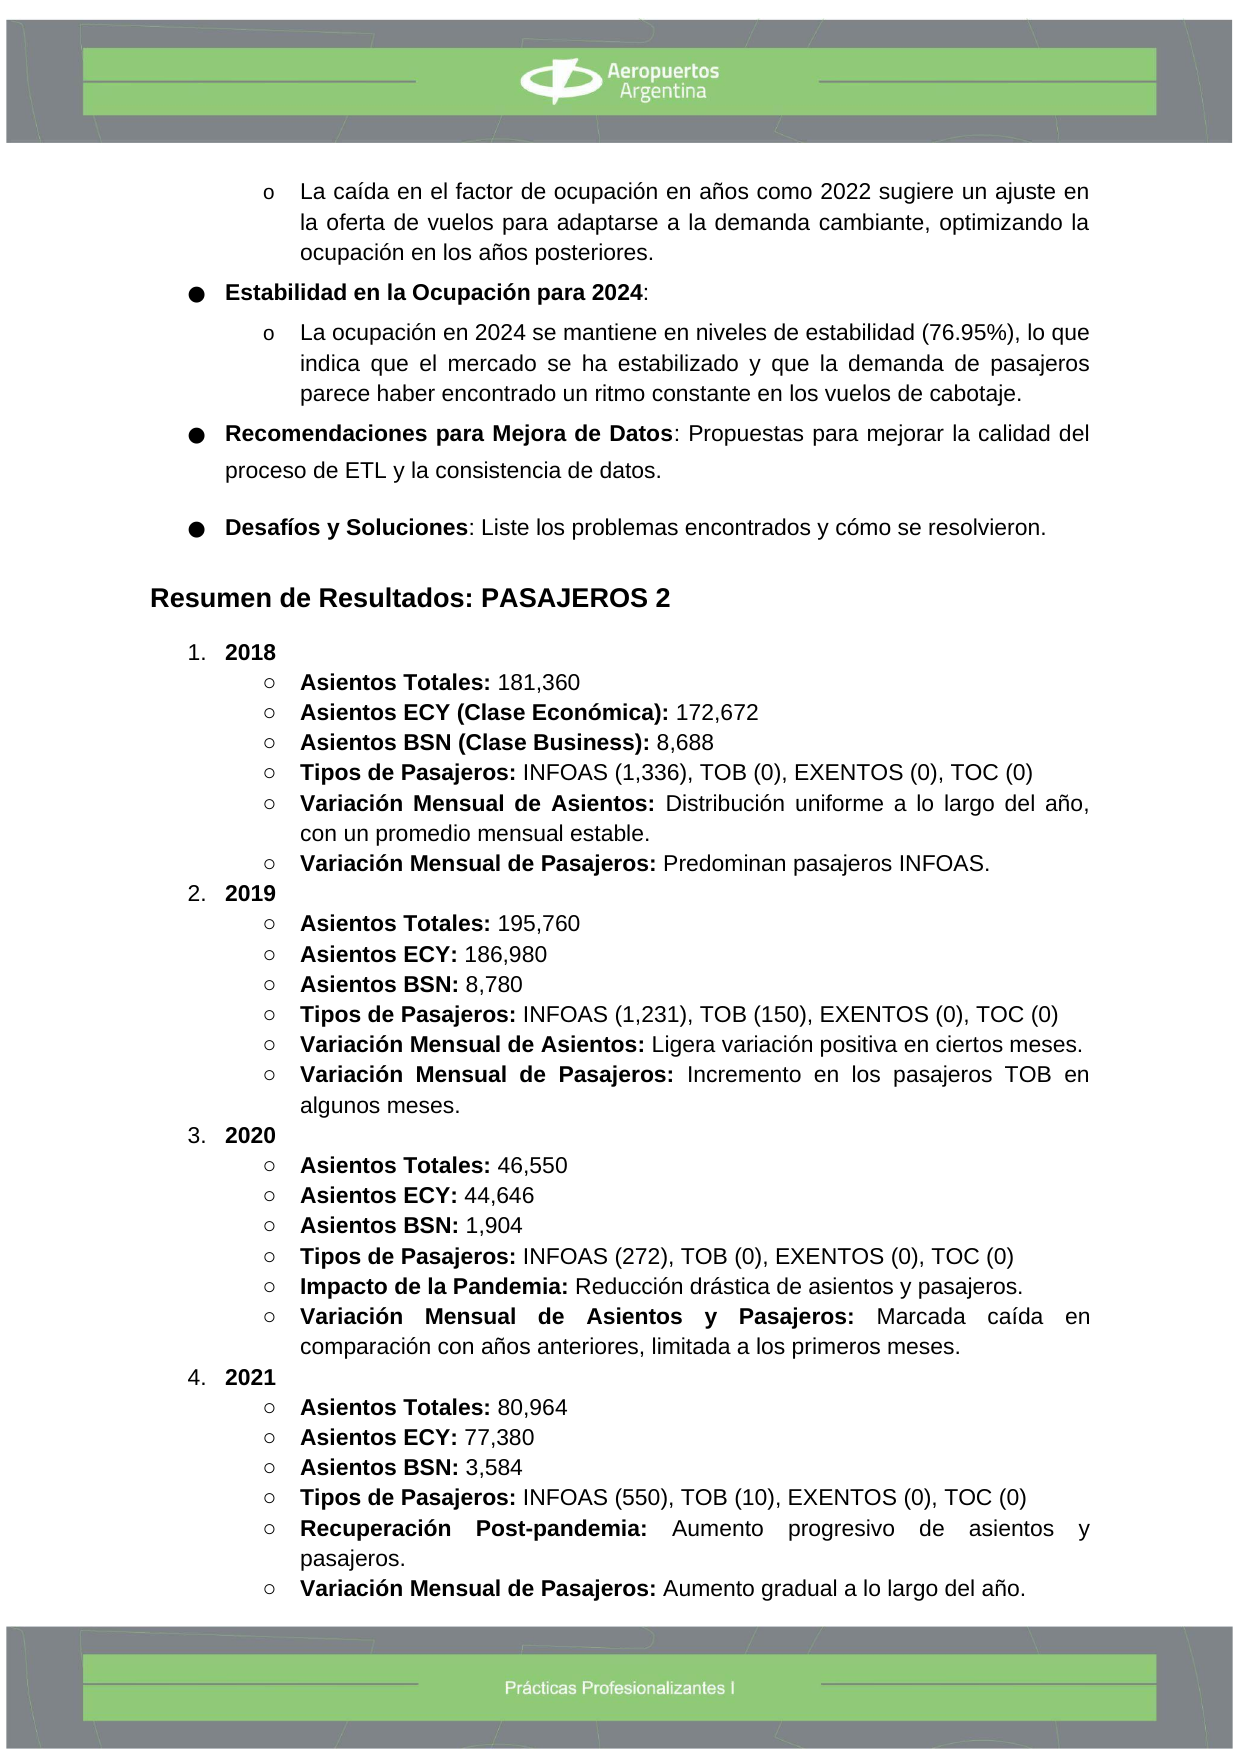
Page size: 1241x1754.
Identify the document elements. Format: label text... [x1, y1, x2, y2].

list Variación Mensual de Pasajeros: Predominan pasajeros INFOAS. [262, 850, 1090, 876]
subtitle Resumen de Resultados: PASAJEROS 2 [150, 582, 1090, 613]
list Asientos ECY: 186,980 [262, 941, 1090, 967]
list Tipos de Pasajeros: INFOAS (272), TOB (0), EXENTOS (0), TOC (0) [262, 1243, 1090, 1269]
list Desafíos y Soluciones: Liste los problemas encontrados y cómo se resolvieron. [187, 504, 1090, 547]
list Recomendaciones para Mejora de Datos: Propuestas para mejorar la calidad del proceso de ETL y la consistencia de datos. [187, 411, 1090, 483]
list Variación Mensual de Pasajeros: Aumento gradual a lo largo del año. [262, 1575, 1090, 1601]
list 2019 [187, 880, 1090, 907]
picture [6, 1626, 1233, 1749]
list Estabilidad en la Ocupación para 2024: [187, 269, 1090, 312]
list Asientos Totales: 80,964 [262, 1394, 1090, 1420]
list Tipos de Pasajeros: INFOAS (1,336), TOB (0), EXENTOS (0), TOC (0) [262, 759, 1090, 786]
list Asientos ECY (Clase Económica): 172,672 [262, 699, 1090, 725]
list Asientos BSN: 8,780 [262, 971, 1090, 997]
list Asientos BSN: 3,584 [262, 1454, 1090, 1481]
list Asientos Totales: 46,550 [262, 1152, 1090, 1178]
list Asientos ECY: 44,646 [262, 1182, 1090, 1209]
list 2021 [187, 1363, 1090, 1390]
list La ocupación en 2024 se mantiene en niveles de estabilidad (76.95%), lo que indica que el mercado se ha estabilizado y que la demanda de pasajeros parece haber encontrado un ritmo constante en los vuelos de cabotaje. [262, 319, 1090, 407]
list Asientos Totales: 195,760 [262, 910, 1090, 937]
list Asientos BSN (Clase Business): 8,688 [262, 729, 1090, 756]
list Variación Mensual de Asientos: Ligera variación positiva en ciertos meses. [262, 1031, 1090, 1058]
list Impacto de la Pandemia: Reducción drástica de asientos y pasajeros. [262, 1273, 1090, 1299]
list Recuperación Post-pandemia: Aumento progresivo de asientos y pasajeros. [262, 1514, 1090, 1571]
list Variación Mensual de Asientos y Pasajeros: Marcada caída en comparación con años anteriores, limitada a los primeros meses. [262, 1303, 1090, 1360]
list Variación Mensual de Pasajeros: Incremento en los pasajeros TOB en algunos meses. [262, 1061, 1090, 1118]
list La caída en el factor de ocupación en años como 2022 sugiere un ajuste en la oferta de vuelos para adaptarse a la demanda cambiante, optimizando la ocupación en los años posteriores. [262, 178, 1090, 266]
list 2018 [187, 638, 1090, 665]
list 2020 [187, 1122, 1090, 1148]
list Asientos ECY: 77,380 [262, 1424, 1090, 1450]
list Asientos Totales: 181,360 [262, 669, 1090, 695]
list Tipos de Pasajeros: INFOAS (1,231), TOB (150), EXENTOS (0), TOC (0) [262, 1001, 1090, 1027]
list Asientos BSN: 1,904 [262, 1212, 1090, 1239]
picture [6, 18, 1233, 143]
list Tipos de Pasajeros: INFOAS (550), TOB (10), EXENTOS (0), TOC (0) [262, 1484, 1090, 1511]
list Variación Mensual de Asientos: Distribución uniforme a lo largo del año, con un promedio mensual estable. [262, 789, 1090, 846]
